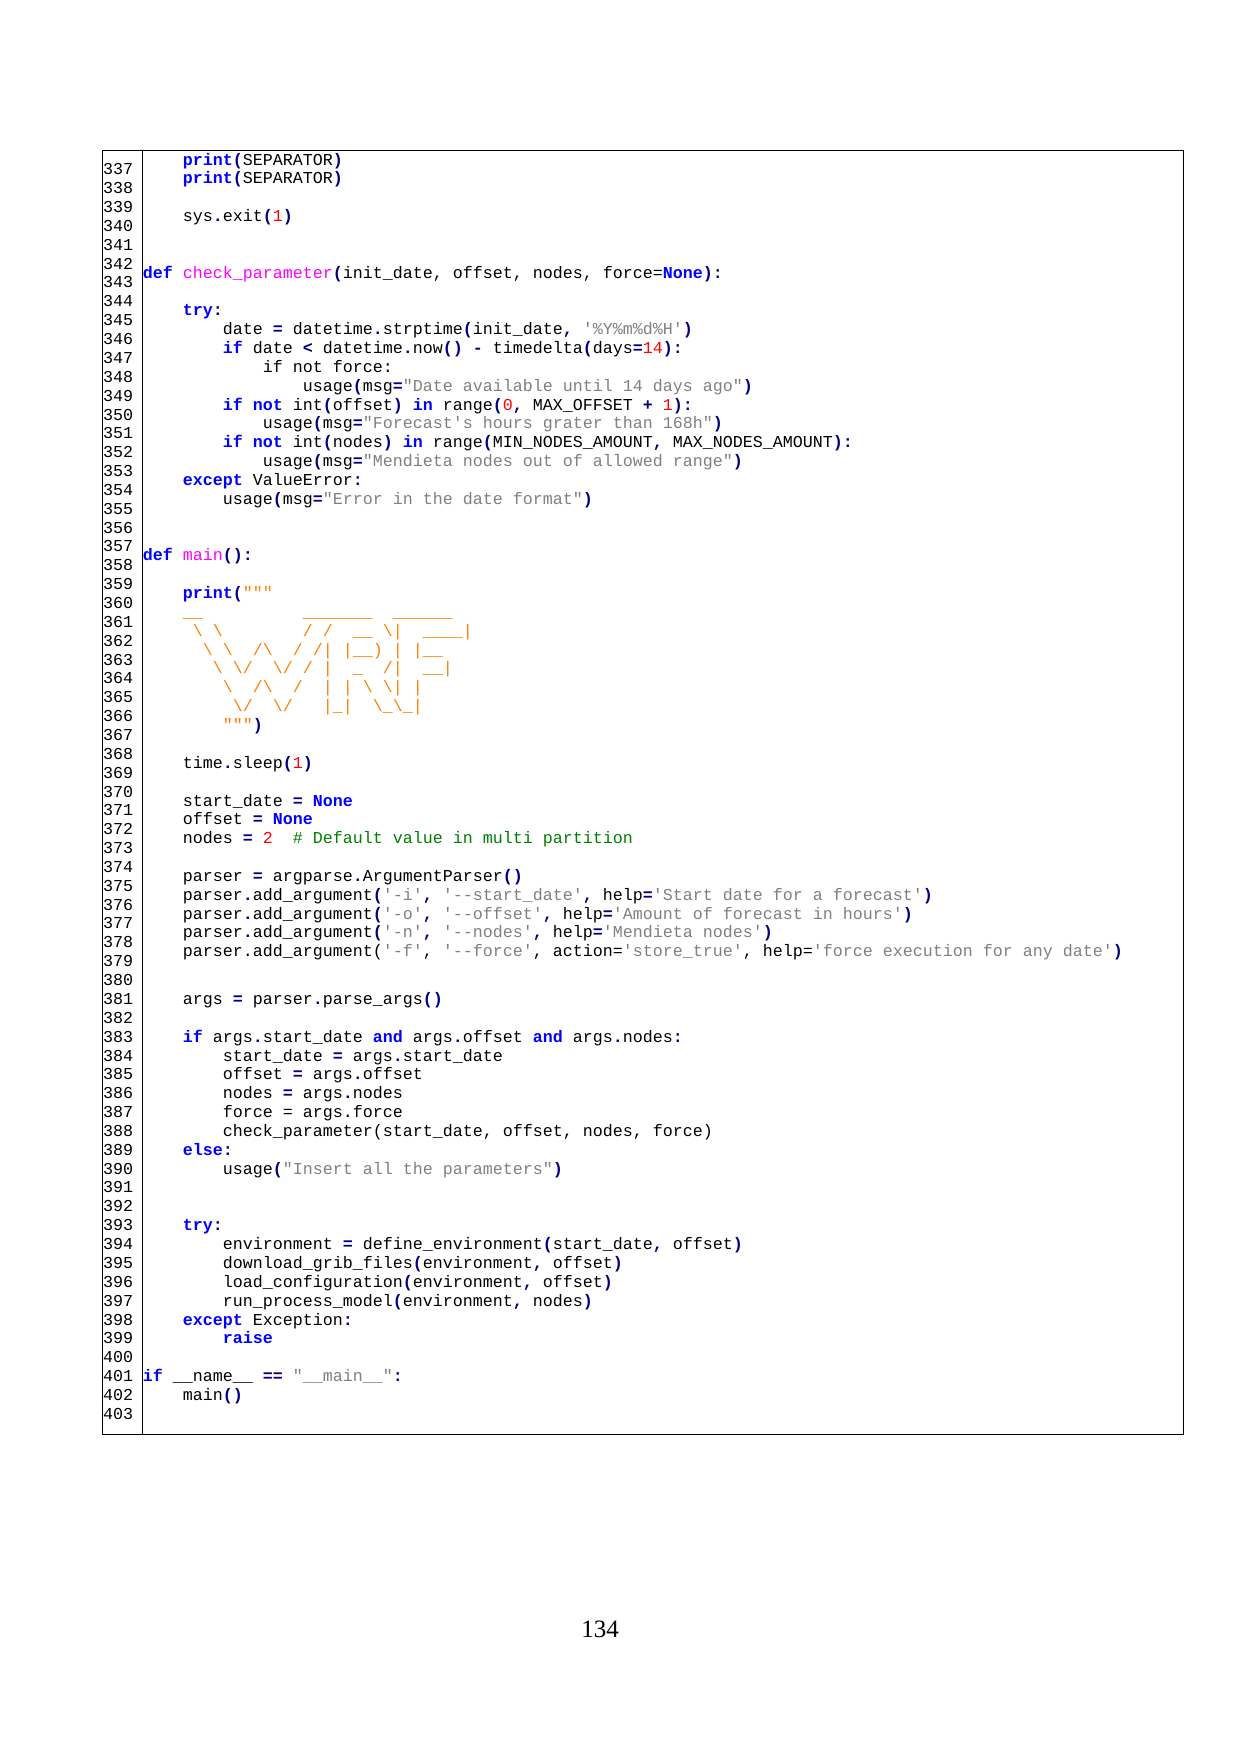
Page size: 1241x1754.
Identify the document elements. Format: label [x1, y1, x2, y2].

table_header [103, 151, 142, 1434]
table_header [143, 151, 1183, 1434]
